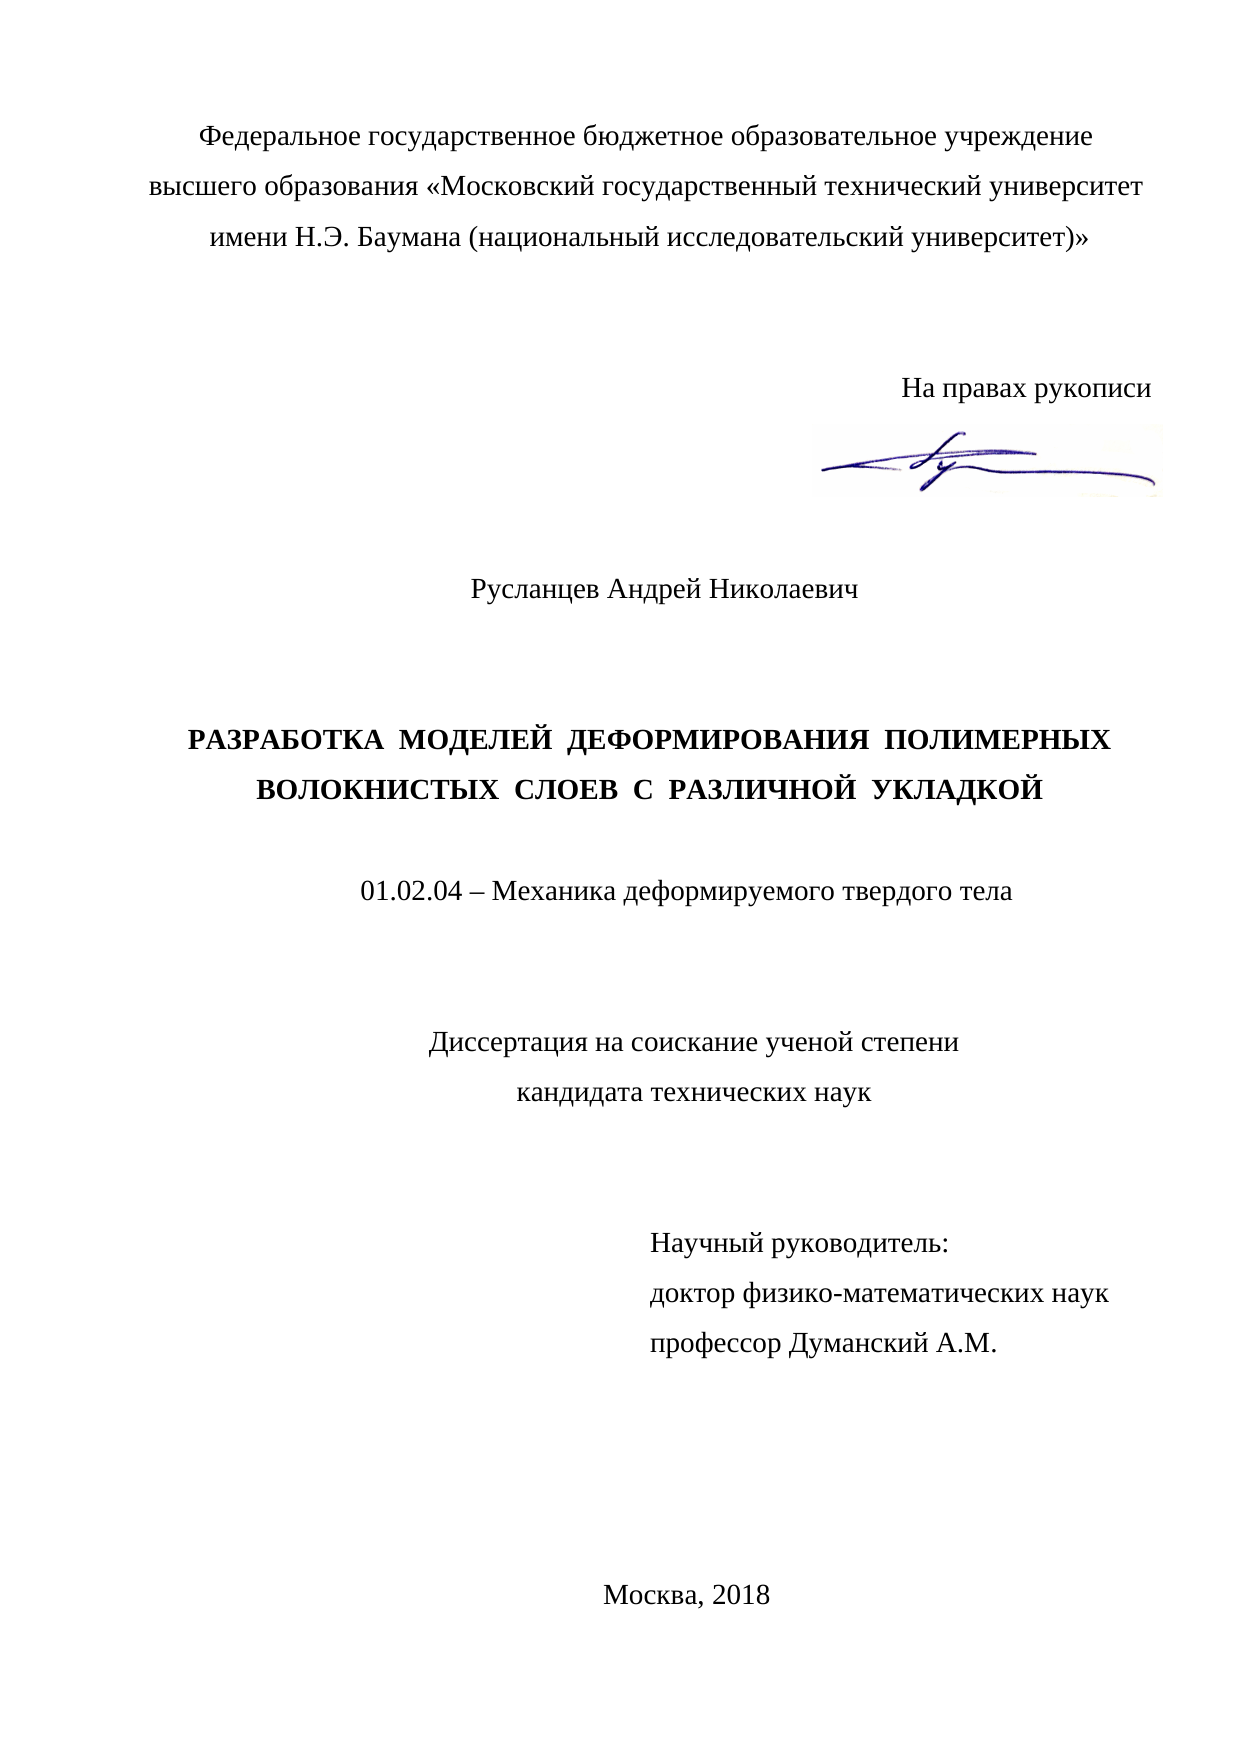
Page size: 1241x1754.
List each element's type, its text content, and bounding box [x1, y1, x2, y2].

picture [812, 424, 1163, 497]
text профессор Думанский А.М. [576, 1326, 1152, 1359]
text На правах рукописи [148, 370, 1152, 403]
text 01.02.04 – Механика деформируемого твердого тела [148, 873, 1152, 906]
text Разработка моделей деформирования полимерных волокнистых слоев с различной укладкой [148, 722, 1152, 806]
text кандидата технических наук [162, 1074, 1152, 1108]
text Диссертация на соискание ученой степени [162, 1024, 1152, 1057]
text Научный руководитель: [576, 1225, 1152, 1258]
text Москва, 2018 [148, 1577, 1152, 1611]
text доктор физико-математических наук [576, 1275, 1152, 1309]
text Федеральное государственное бюджетное образовательное учреждение высшего образования «Московский государственный технический университет имени Н.Э. Баумана (национальный исследовательский университет)» [148, 118, 1152, 252]
text Русланцев Андрей Николаевич [148, 571, 1152, 604]
